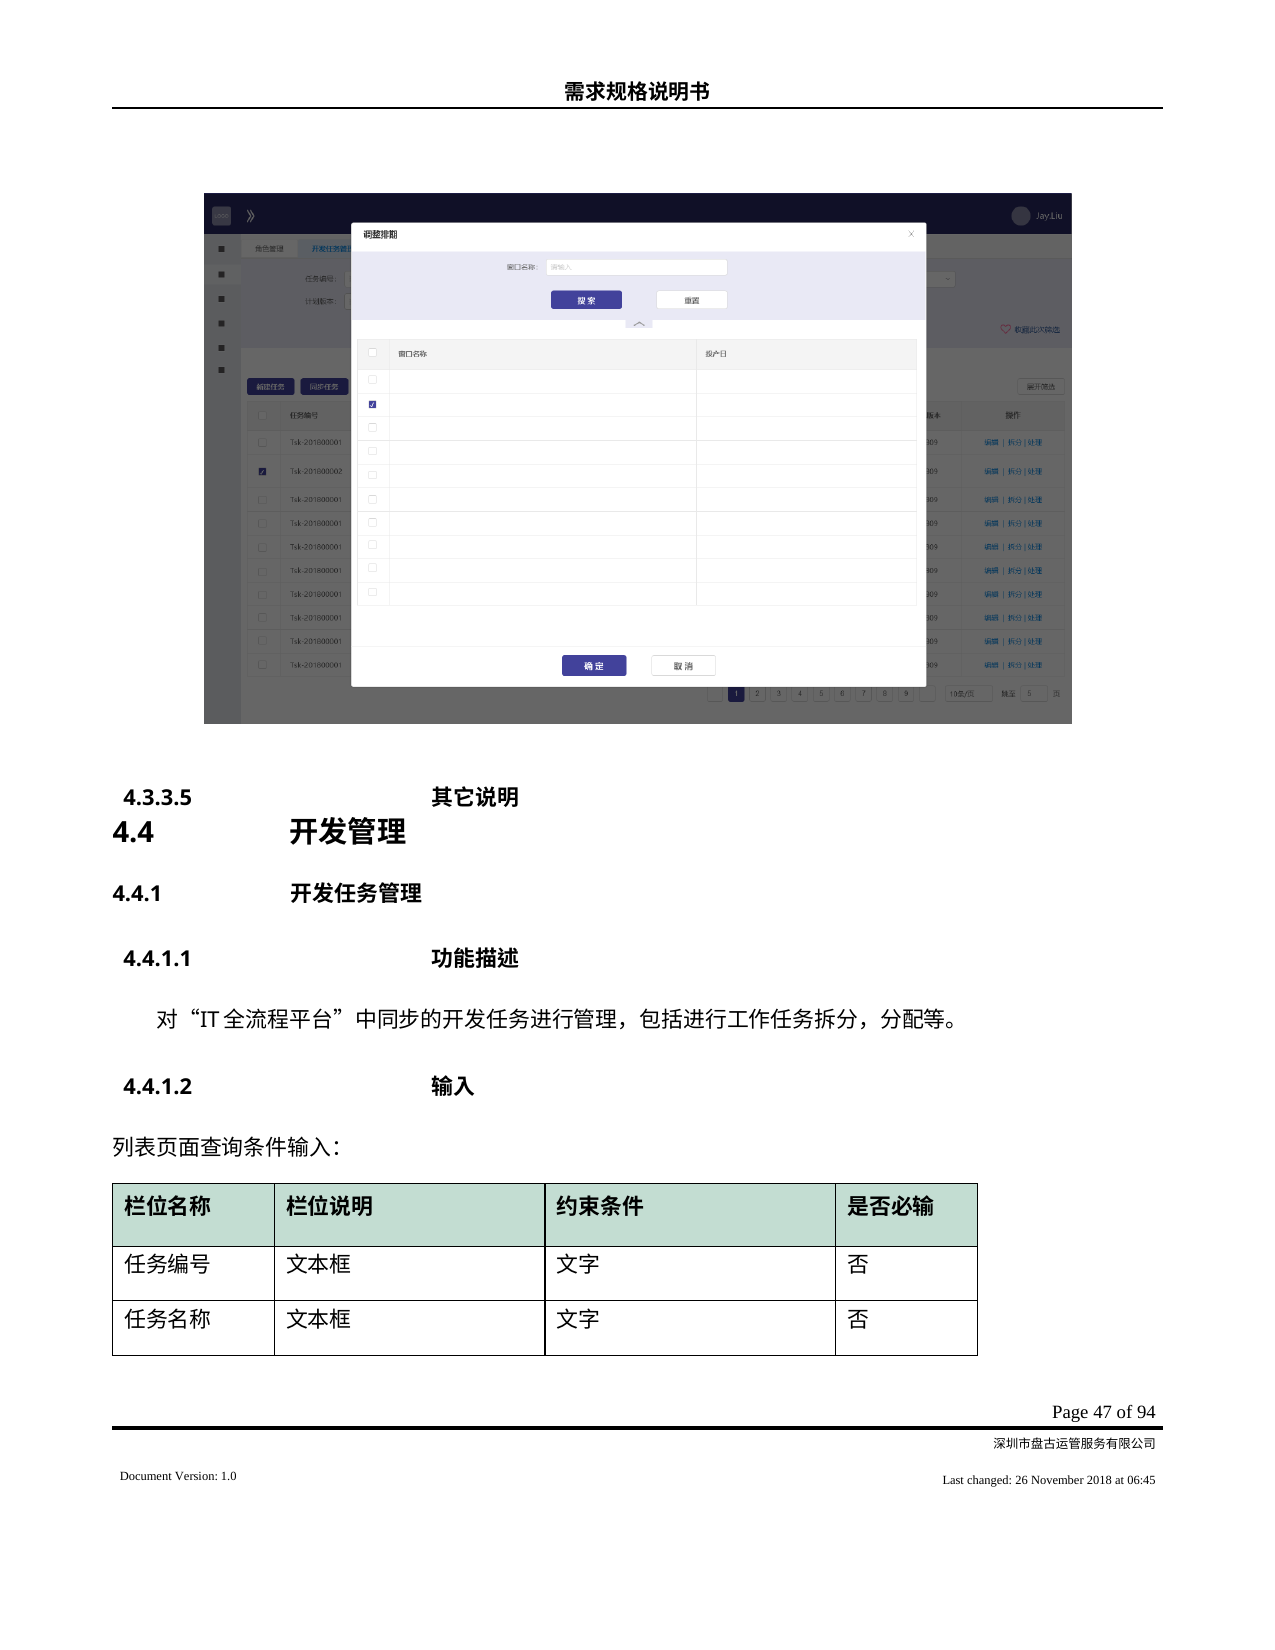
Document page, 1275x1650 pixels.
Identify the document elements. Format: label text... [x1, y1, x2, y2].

text 对“IT全流程平台”中同步的开发任务进行管理，包括进行工作任务拆分，分配等。 [112, 1002, 1163, 1034]
text 列表页面查询条件输入： [112, 1130, 1163, 1162]
subtitle 开发管理 [112, 811, 1163, 851]
subtitle 开发任务管理 [112, 878, 1163, 908]
subtitle 输入 [123, 1063, 1152, 1101]
picture [203, 192, 1072, 724]
table_cell 文本框 [275, 1247, 544, 1300]
table_header 栏位名称 [113, 1184, 274, 1246]
table_cell 文字 [546, 1301, 835, 1354]
table_cell 文字 [546, 1247, 835, 1300]
table_header 是否必输 [836, 1184, 977, 1246]
table_header 栏位说明 [275, 1184, 544, 1246]
table_header 约束条件 [546, 1184, 835, 1246]
table_cell 否 [836, 1247, 977, 1300]
table_cell 否 [836, 1301, 977, 1354]
table_cell 文本框 [275, 1301, 544, 1354]
subtitle 其它说明 [123, 774, 1152, 811]
table_cell 任务编号 [113, 1247, 274, 1300]
table_cell 任务名称 [113, 1301, 274, 1354]
subtitle 功能描述 [123, 935, 1152, 972]
